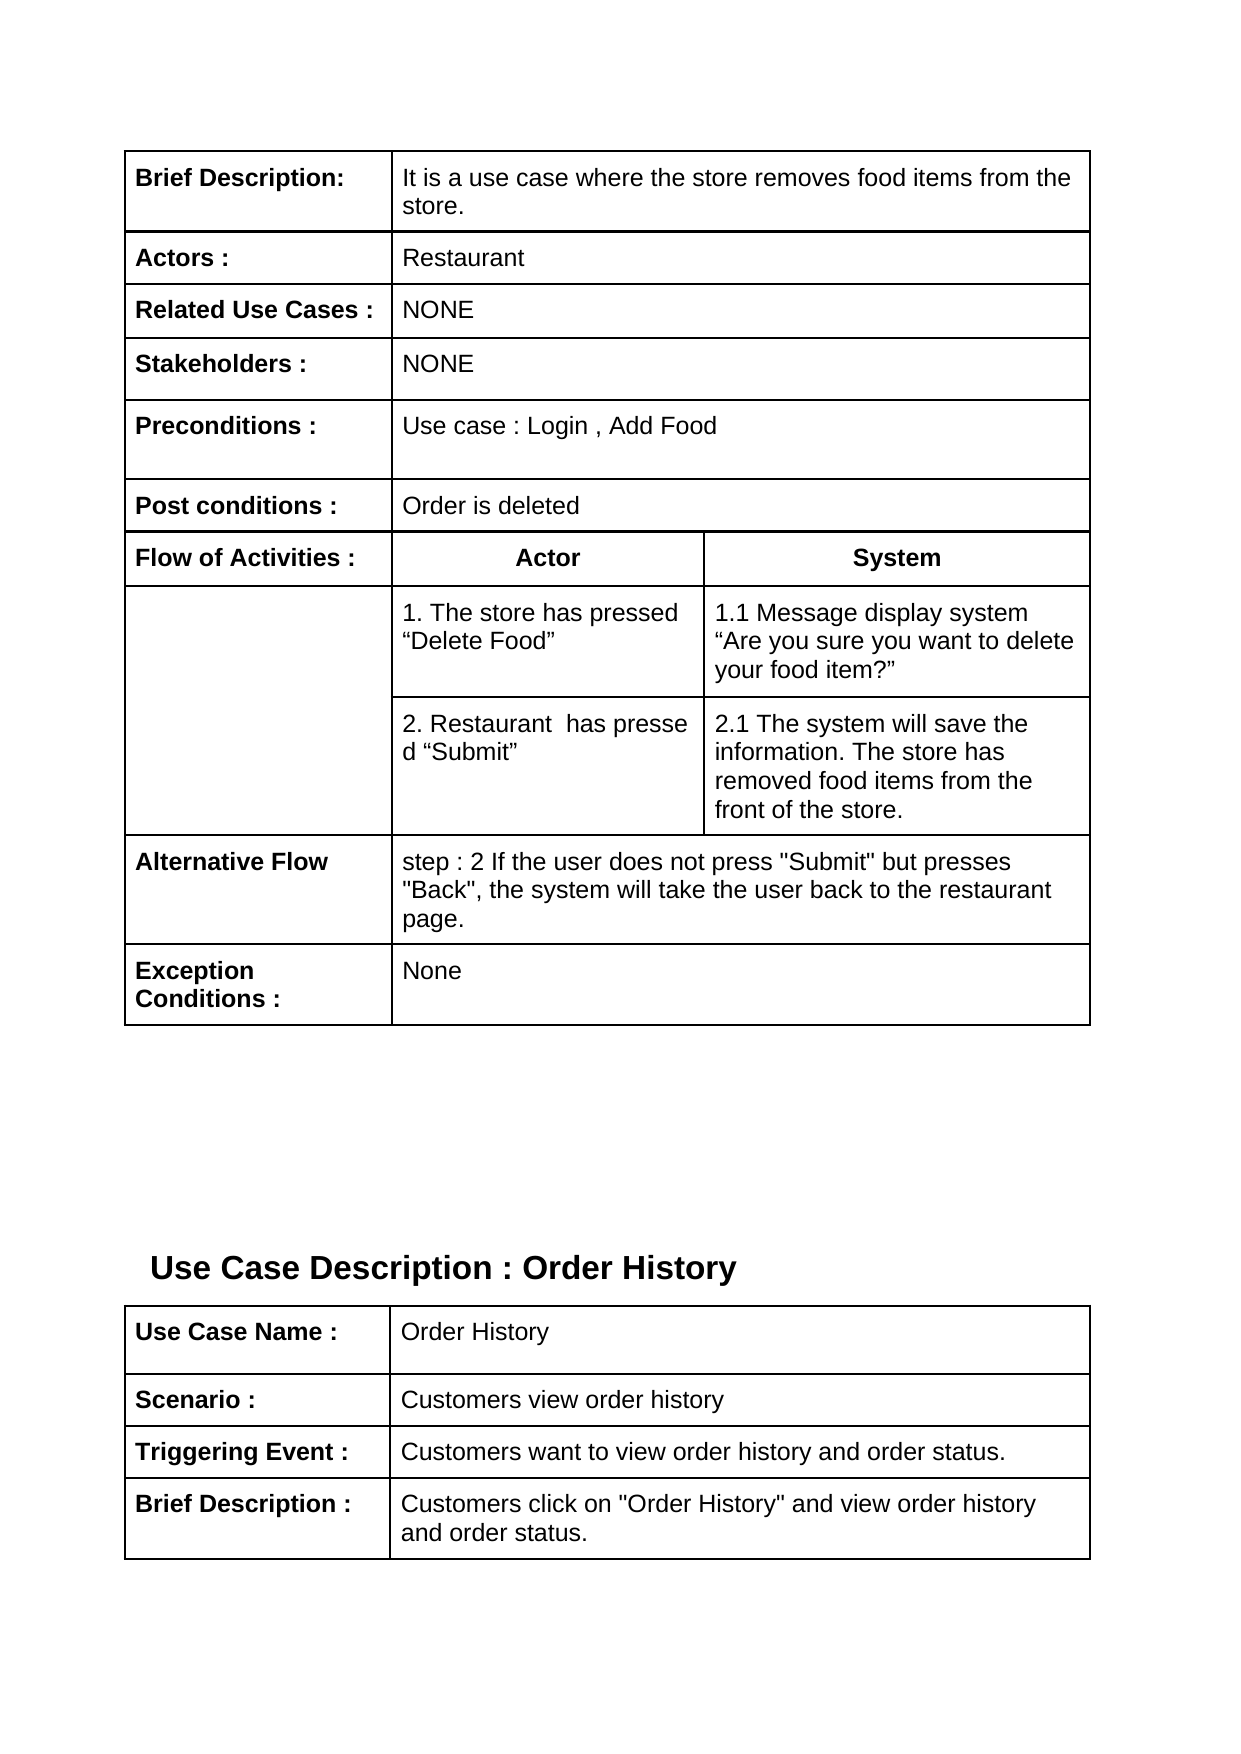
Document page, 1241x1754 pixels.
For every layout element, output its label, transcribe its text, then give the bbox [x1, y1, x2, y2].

table_cell Scenario : [126, 1375, 389, 1425]
table_cell NONE [393, 285, 1089, 337]
table_cell [126, 587, 391, 696]
table_cell 1.1 Message display system “Are you sure you want to delete your food item?” [705, 587, 1089, 696]
table_header Order History [391, 1307, 1089, 1373]
table_cell Order is deleted [393, 480, 1089, 530]
table_cell Flow of Activities : [126, 533, 391, 585]
table_cell Exception Conditions : [126, 945, 391, 1023]
table_cell Brief Description : [126, 1479, 389, 1557]
table_cell Actor [393, 533, 703, 585]
table_cell It is a use case where the store removes food items from the store. [393, 152, 1089, 230]
table_cell Actors : [126, 233, 391, 282]
table_cell System [705, 533, 1089, 585]
table_cell Triggering Event : [126, 1427, 389, 1477]
table_cell step : 2 If the user does not press "Submit" but presses "Back", the system will take the user back to the restaurant page. [393, 836, 1089, 943]
table_cell NONE [393, 339, 1089, 399]
table_cell Related Use Cases : [126, 285, 391, 337]
table_cell Alternative Flow [126, 836, 391, 943]
table_cell Customers want to view order history and order status. [391, 1427, 1089, 1477]
table_cell Brief Description: [126, 152, 391, 230]
table_cell Preconditions : [126, 401, 391, 478]
table_cell 2.1 The system will save the information. The store has removed food items from the front of the store. [705, 698, 1089, 834]
table_cell Use case : Login , Add Food [393, 401, 1089, 478]
table_cell Restaurant [393, 233, 1089, 282]
table_cell Customers click on "Order History" and view order history and order status. [391, 1479, 1089, 1557]
table_cell [126, 698, 391, 834]
table_cell Customers view order history [391, 1375, 1089, 1425]
table_cell Stakeholders : [126, 339, 391, 399]
table_cell None [393, 945, 1089, 1023]
table_cell Post conditions : [126, 480, 391, 530]
table_header Use Case Name : [126, 1307, 389, 1373]
table_cell 2. Restaurant has pressed “Submit” [393, 698, 703, 834]
table_cell 1. The store has pressed “Delete Food” [393, 587, 703, 696]
subtitle Use Case Description : Order History [150, 1248, 1090, 1286]
